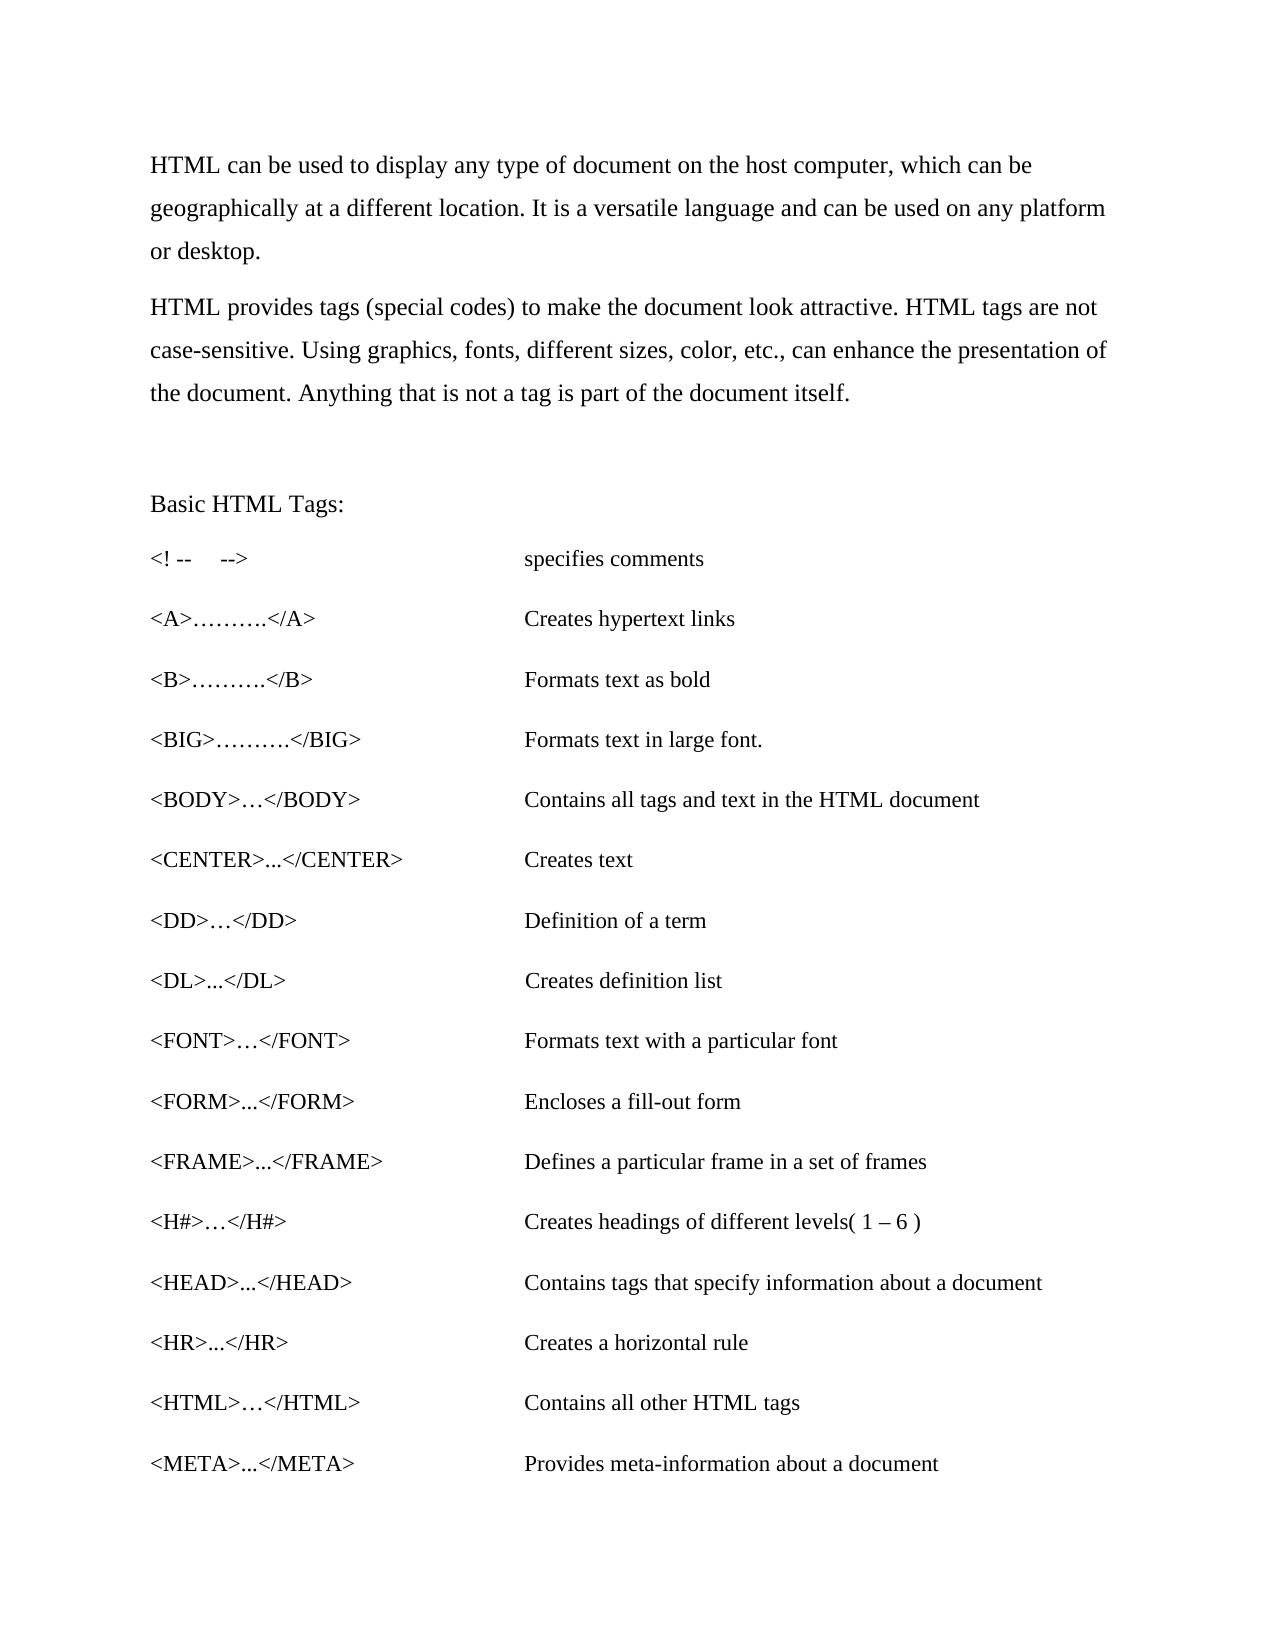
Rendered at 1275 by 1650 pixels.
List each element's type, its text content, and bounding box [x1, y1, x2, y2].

text <H#>…</H#> Creates headings of different levels( 1 – 6 ) [150, 1208, 1125, 1235]
text <B>……….</B> Formats text as bold [150, 666, 1125, 692]
text <A>……….</A> Creates hypertext links [150, 605, 1125, 632]
text <DL>...</DL> Creates definition list [150, 967, 1125, 993]
text <CENTER>...</CENTER> Creates text [150, 847, 1125, 873]
text <HEAD>...</HEAD> Contains tags that specify information about a document [150, 1269, 1125, 1295]
text <! -- --> specifies comments [150, 545, 1125, 571]
text HTML can be used to display any type of document on the host computer, which can be geographically at a different location. It is a versatile language and can be used on any platform or desktop. [150, 150, 1125, 265]
text <BIG>……….</BIG> Formats text in large font. [150, 726, 1125, 752]
text <FORM>...</FORM> Encloses a fill-out form [150, 1088, 1125, 1114]
text HTML provides tags (special codes) to make the document look attractive. HTML tags are not case-sensitive. Using graphics, fonts, different sizes, color, etc., can enhance the presentation of the document. Anything that is not a tag is part of the document itself. [150, 292, 1125, 407]
text <BODY>…</BODY> Contains all tags and text in the HTML document [150, 786, 1125, 813]
text Basic HTML Tags: [150, 489, 1125, 518]
text <HR>...</HR> Creates a horizontal rule [150, 1329, 1125, 1355]
text <FONT>…</FONT> Formats text with a particular font [150, 1027, 1125, 1054]
text <FRAME>...</FRAME> Defines a particular frame in a set of frames [150, 1148, 1125, 1174]
text <HTML>…</HTML> Contains all other HTML tags [150, 1389, 1125, 1416]
text <META>...</META> Provides meta-information about a document [150, 1450, 1125, 1476]
text <DD>…</DD> Definition of a term [150, 907, 1125, 933]
